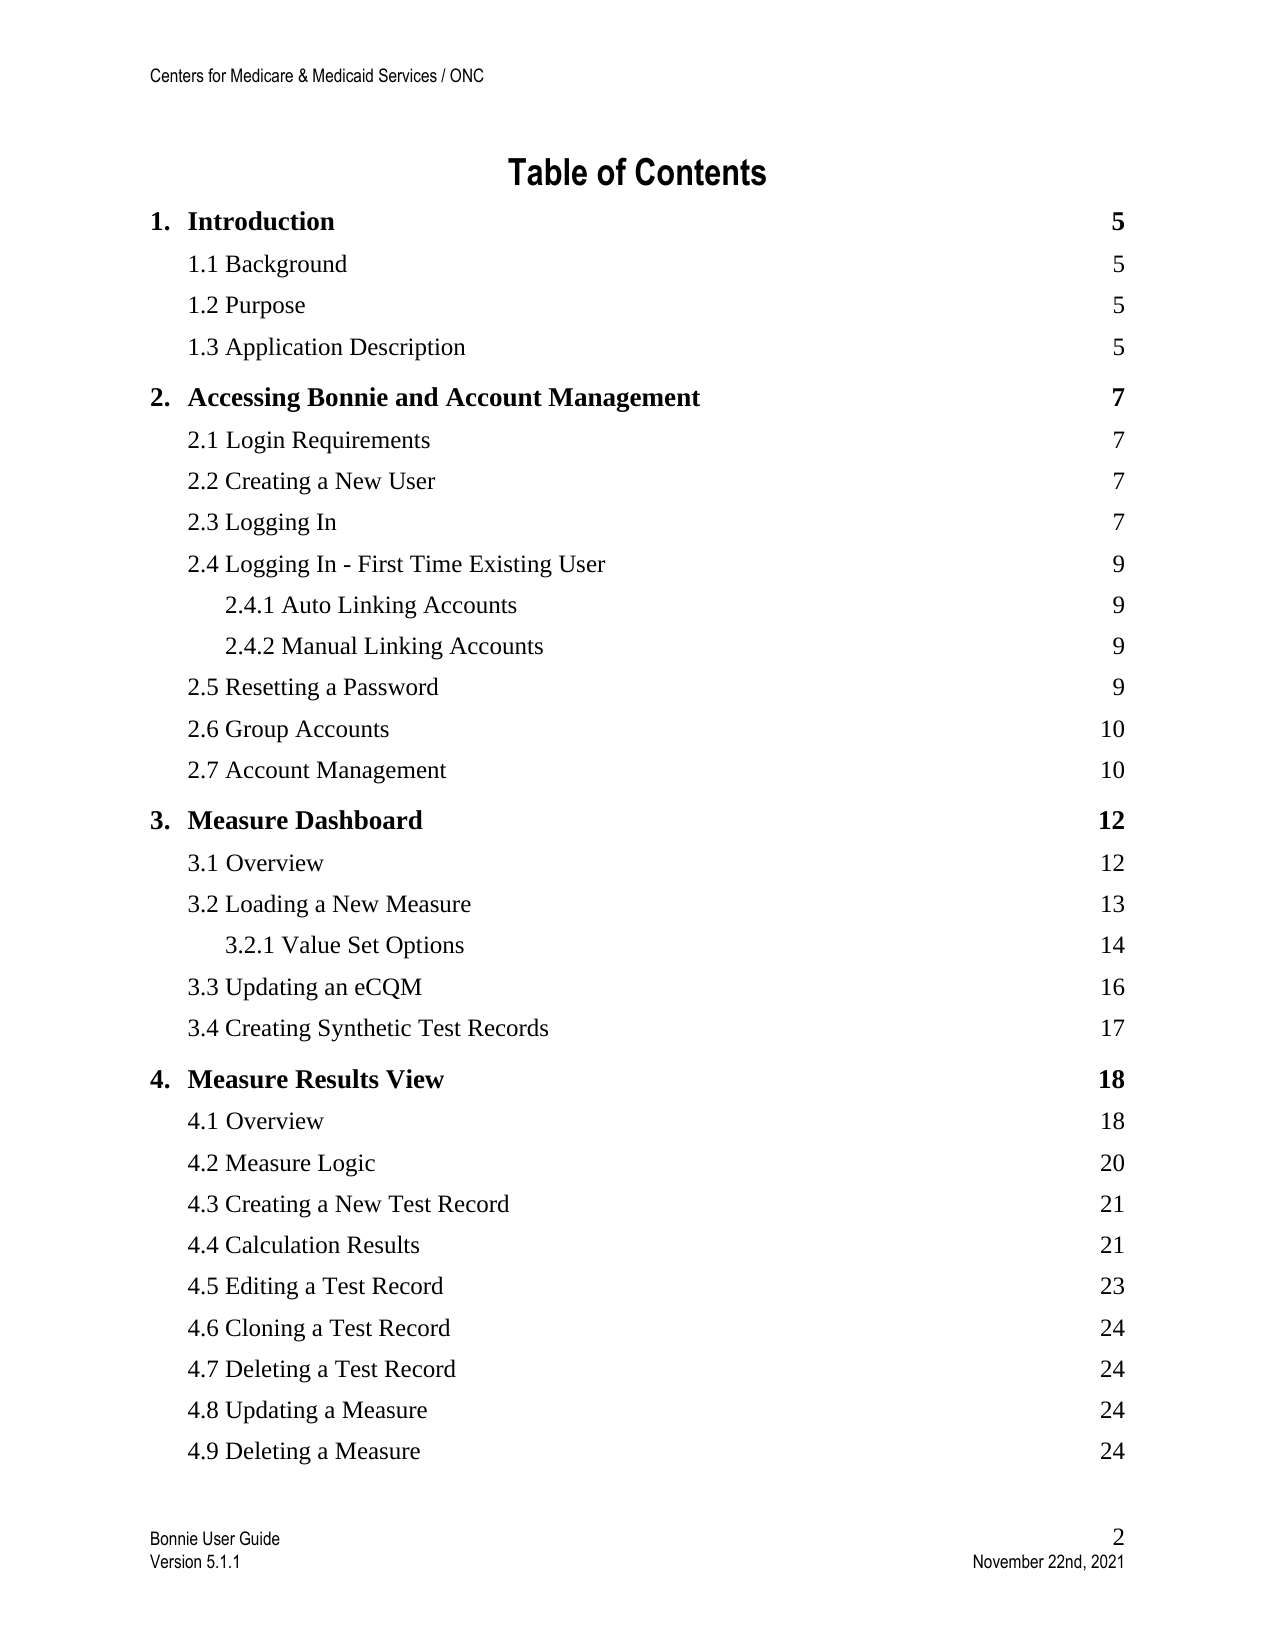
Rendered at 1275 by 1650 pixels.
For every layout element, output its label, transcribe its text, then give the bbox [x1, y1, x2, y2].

text Table of Contents [150, 150, 1125, 193]
